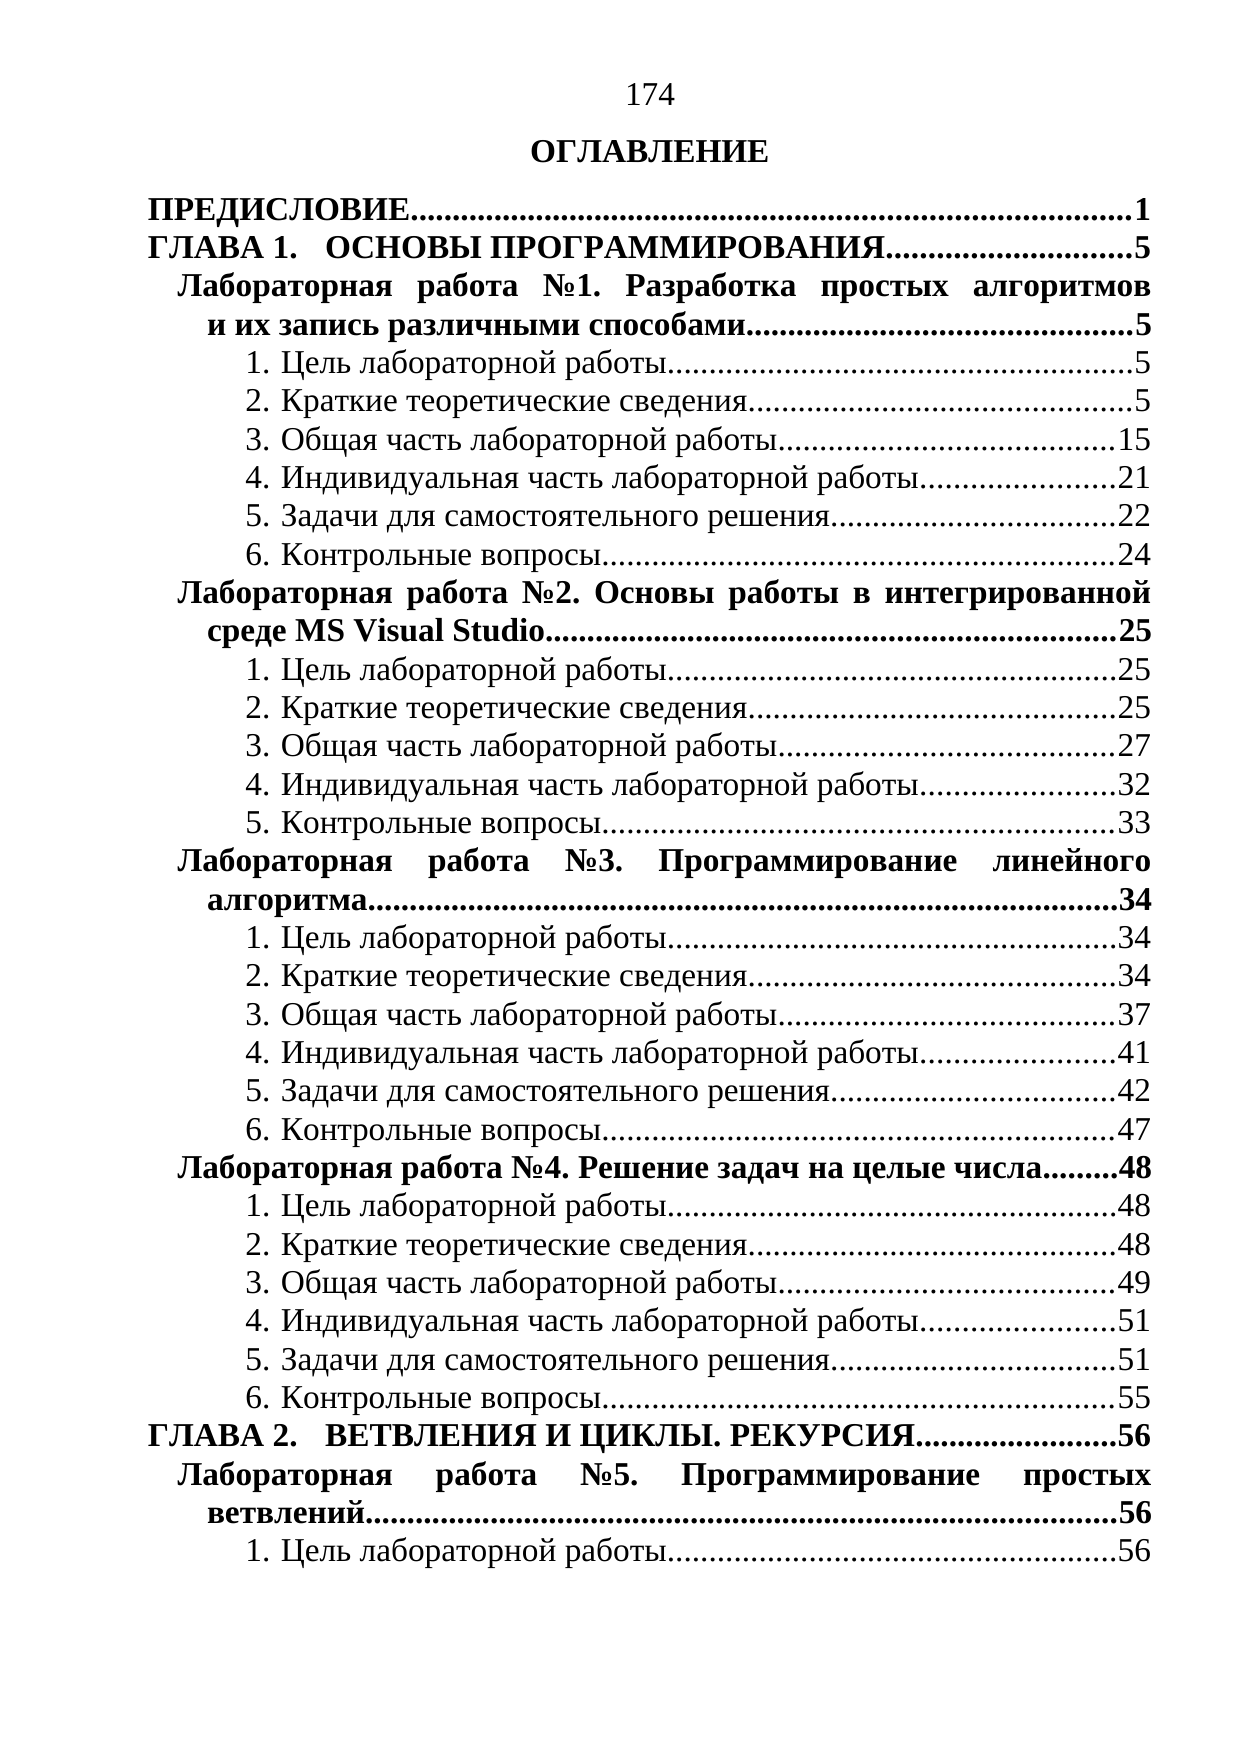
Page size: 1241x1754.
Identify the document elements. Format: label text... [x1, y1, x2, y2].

text ОГЛАВЛЕНИЕ [148, 131, 1152, 170]
